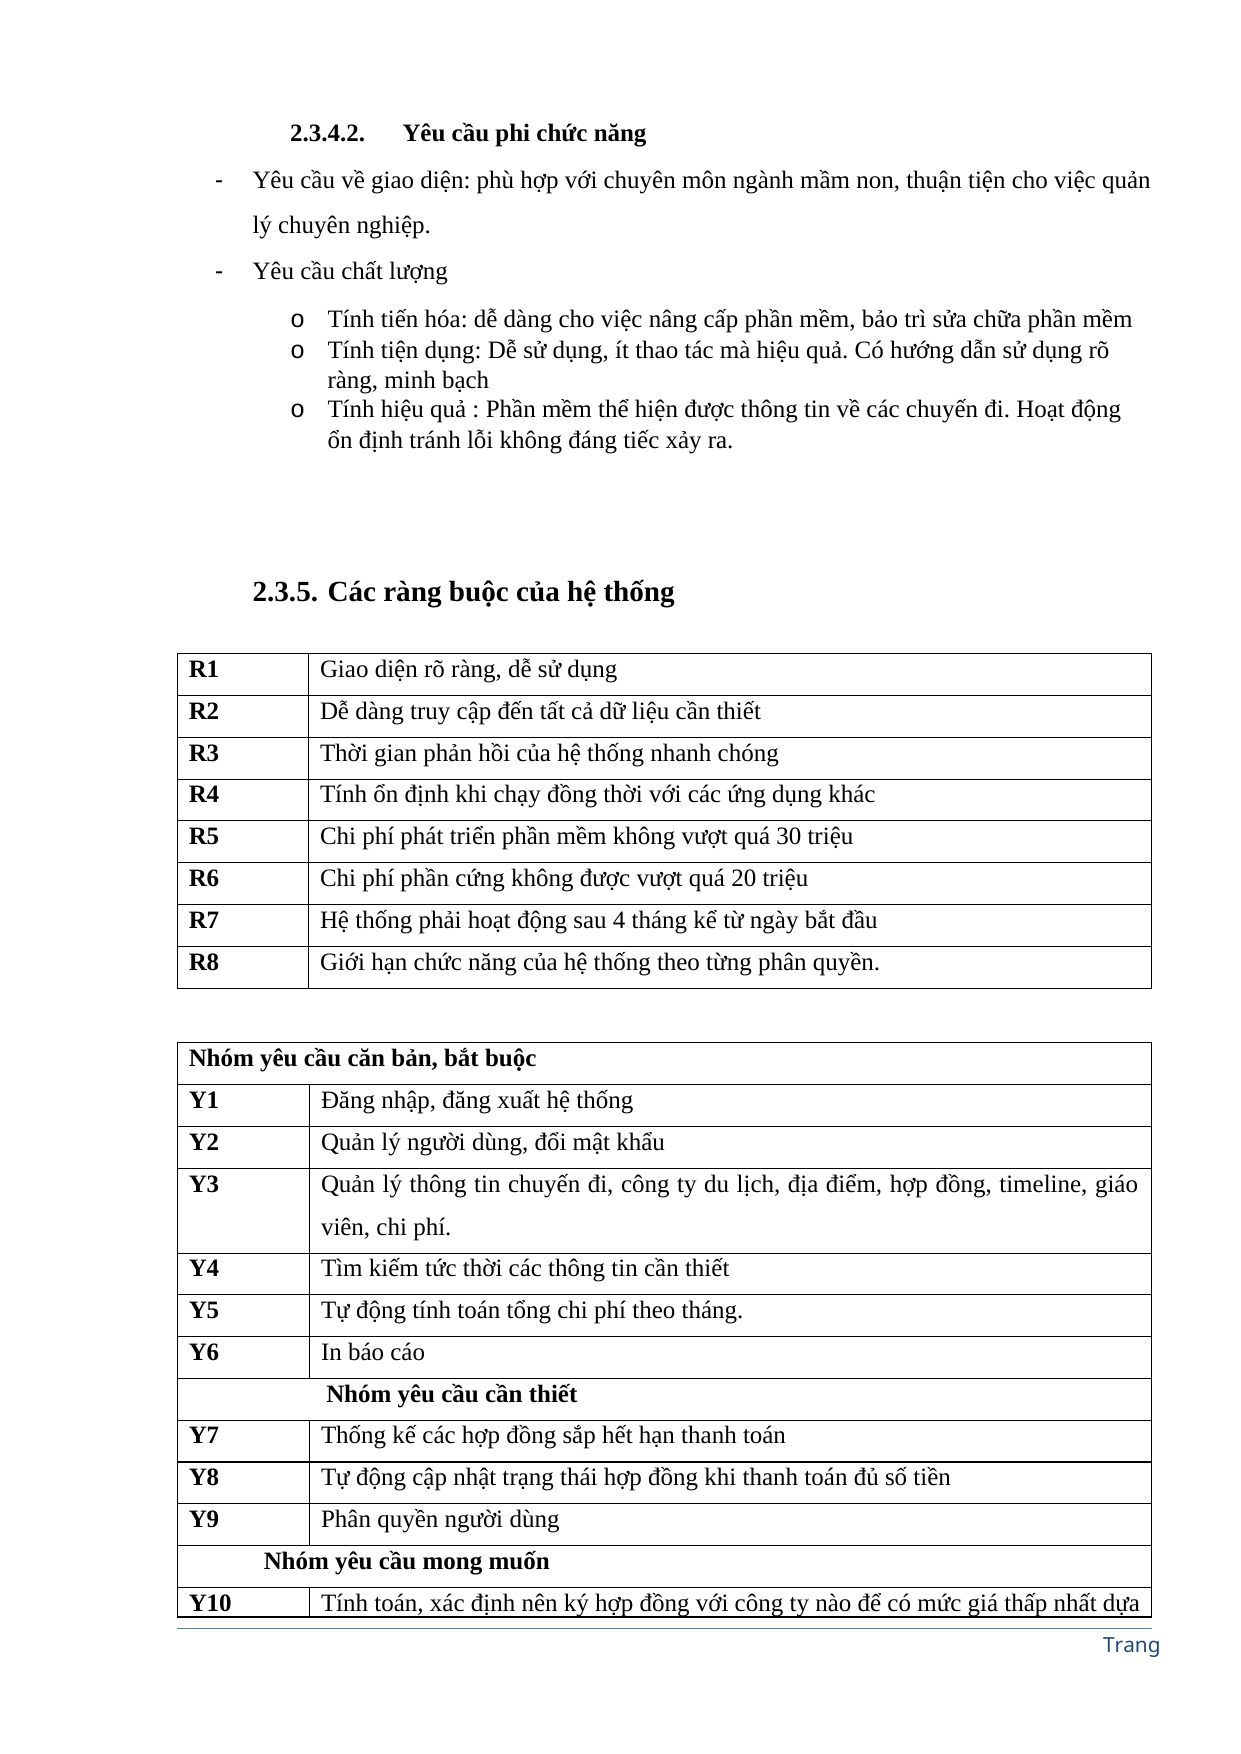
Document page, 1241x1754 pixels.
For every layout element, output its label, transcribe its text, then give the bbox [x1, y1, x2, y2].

table_header Nhóm yêu cầu căn bản, bắt buộc [178, 1043, 1151, 1084]
table_cell Nhóm yêu cầu mong muốn [178, 1546, 1151, 1587]
list Các ràng buộc của hệ thống [252, 574, 1152, 608]
table_cell R6 [178, 863, 308, 904]
table_cell Tính ổn định khi chạy đồng thời với các ứng dụng khác [309, 780, 1151, 820]
table_cell Quản lý thông tin chuyến đi, công ty du lịch, địa điểm, hợp đồng, timeline, giáo viên, chi phí. [310, 1169, 1151, 1252]
table_cell R2 [178, 696, 308, 737]
table_cell R3 [178, 738, 308, 778]
table_cell Giới hạn chức năng của hệ thống theo từng phân quyền. [309, 947, 1151, 987]
table_cell Tìm kiếm tức thời các thông tin cần thiết [310, 1254, 1151, 1294]
table_cell Phân quyền người dùng [310, 1504, 1151, 1545]
table_cell Y5 [178, 1295, 309, 1336]
table_cell Hệ thống phải hoạt động sau 4 tháng kể từ ngày bắt đầu [309, 905, 1151, 946]
list Tính tiến hóa: dễ dàng cho việc nâng cấp phần mềm, bảo trì sửa chữa phần mềm [290, 304, 1152, 335]
table_cell R5 [178, 821, 308, 862]
table_cell In báo cáo [310, 1337, 1151, 1378]
table_cell R8 [178, 947, 308, 987]
table_cell Chi phí phát triển phần mềm không vượt quá 30 triệu [309, 821, 1151, 862]
list Yêu cầu về giao diện: phù hợp với chuyên môn ngành mầm non, thuận tiện cho việc quản lý chuyên nghiệp. [215, 161, 1152, 238]
table_cell Y10 [178, 1588, 309, 1616]
list Tính tiện dụng: Dễ sử dụng, ít thao tác mà hiệu quả. Có hướng dẫn sử dụng rõ ràng, minh bạch [290, 335, 1152, 394]
table_cell Y6 [178, 1337, 309, 1378]
table_cell Tự động cập nhật trạng thái hợp đồng khi thanh toán đủ số tiền [310, 1463, 1151, 1503]
table_cell Thống kế các hợp đồng sắp hết hạn thanh toán [310, 1421, 1151, 1461]
list Tính hiệu quả : Phần mềm thể hiện được thông tin về các chuyến đi. Hoạt động ổn định tránh lỗi không đáng tiếc xảy ra. [290, 394, 1152, 454]
table_cell Y2 [178, 1127, 309, 1168]
list Yêu cầu phi chức năng [290, 118, 1152, 147]
table_cell Y9 [178, 1504, 309, 1545]
table_cell R7 [178, 905, 308, 946]
table_header R1 [178, 654, 308, 695]
table_cell Thời gian phản hồi của hệ thống nhanh chóng [309, 738, 1151, 778]
table_cell Dễ dàng truy cập đến tất cả dữ liệu cần thiết [309, 696, 1151, 737]
table_header Giao diện rõ ràng, dễ sử dụng [309, 654, 1151, 695]
table_cell Nhóm yêu cầu cần thiết [178, 1379, 1151, 1419]
table_cell Đăng nhập, đăng xuất hệ thống [310, 1085, 1151, 1126]
table_cell Y4 [178, 1254, 309, 1294]
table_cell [310, 1588, 1151, 1616]
table_cell Y3 [178, 1169, 309, 1252]
table_cell Tự động tính toán tổng chi phí theo tháng. [310, 1295, 1151, 1336]
table_cell Chi phí phần cứng không được vượt quá 20 triệu [309, 863, 1151, 904]
table_cell Quản lý người dùng, đổi mật khẩu [310, 1127, 1151, 1168]
table_cell Y7 [178, 1421, 309, 1461]
list Yêu cầu chất lượng [215, 253, 1152, 287]
table_cell R4 [178, 780, 308, 820]
table_cell Y1 [178, 1085, 309, 1126]
table_cell Y8 [178, 1463, 309, 1503]
